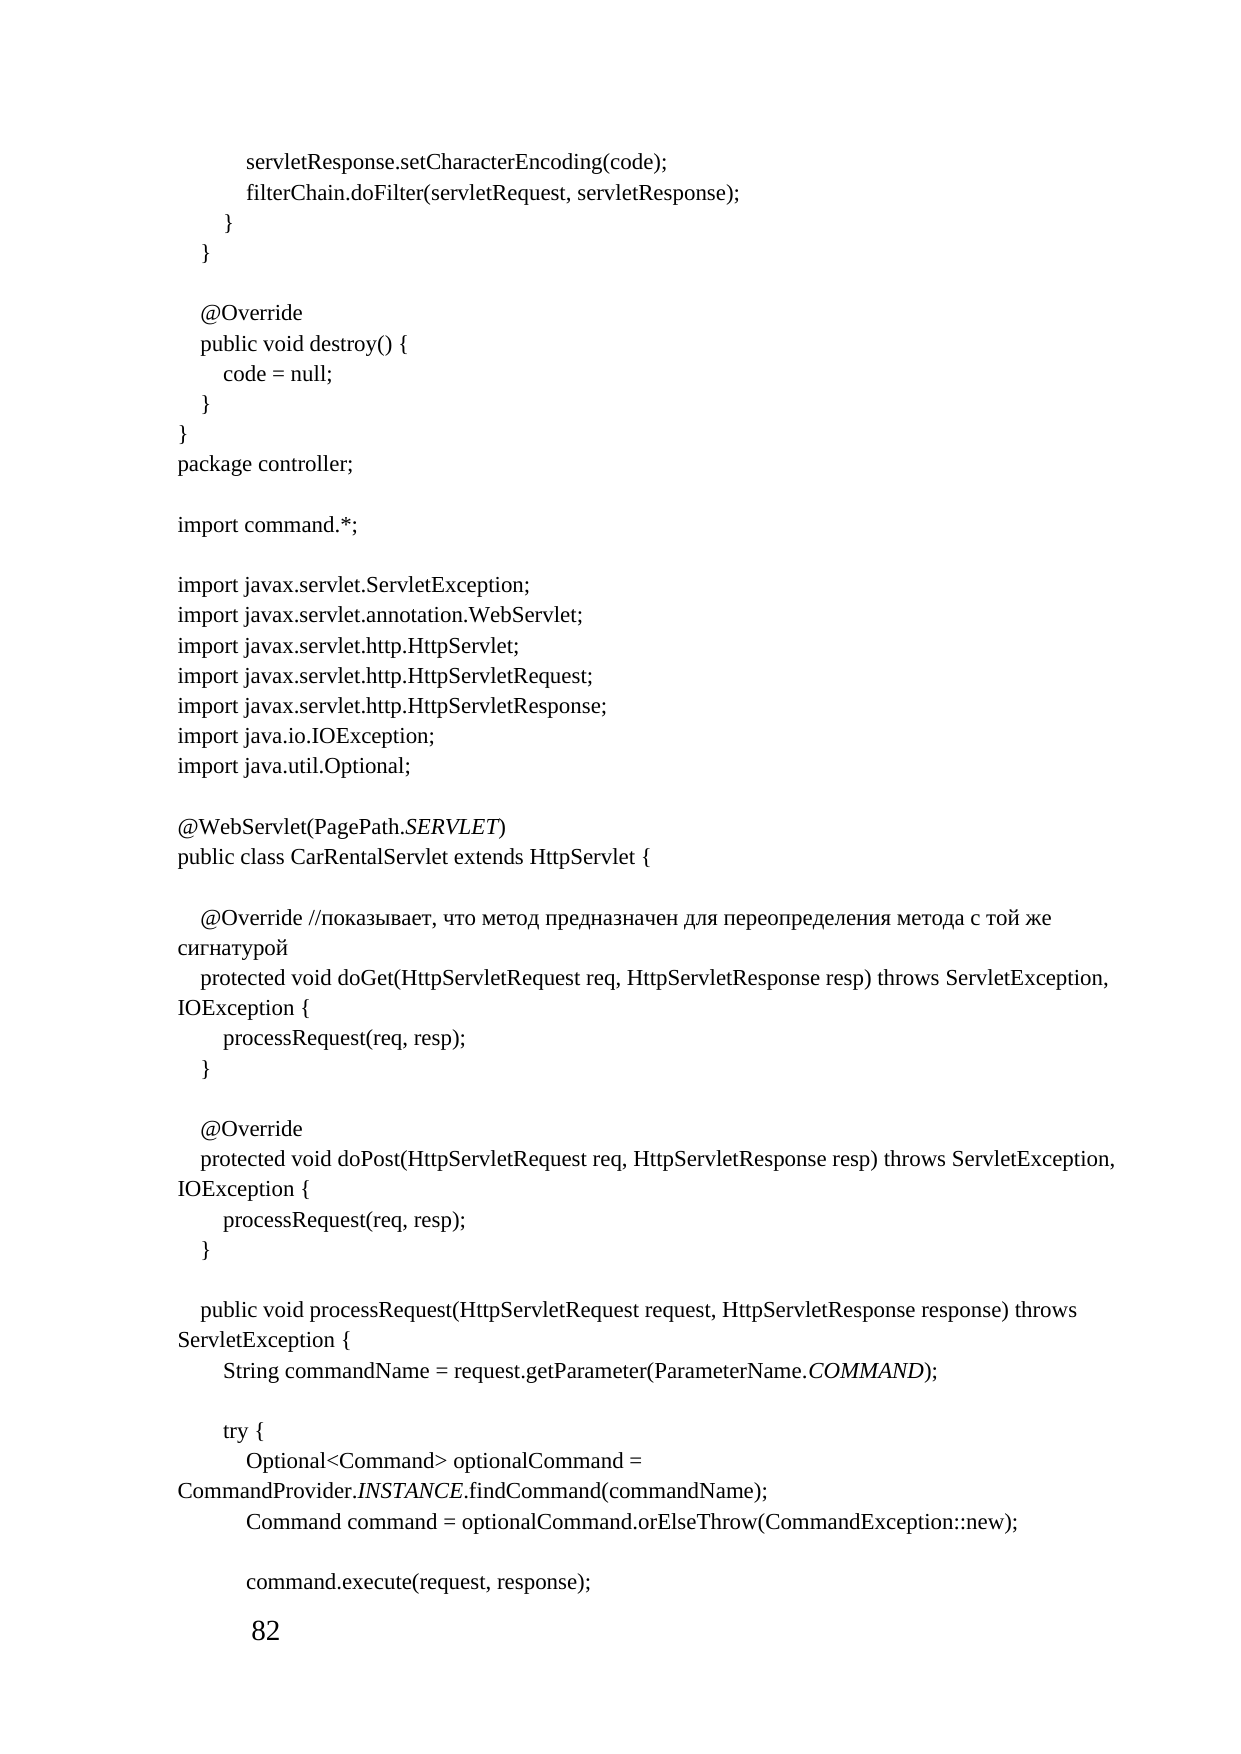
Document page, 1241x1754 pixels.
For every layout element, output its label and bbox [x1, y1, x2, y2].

text [177, 118, 1152, 447]
text [177, 450, 1152, 1594]
